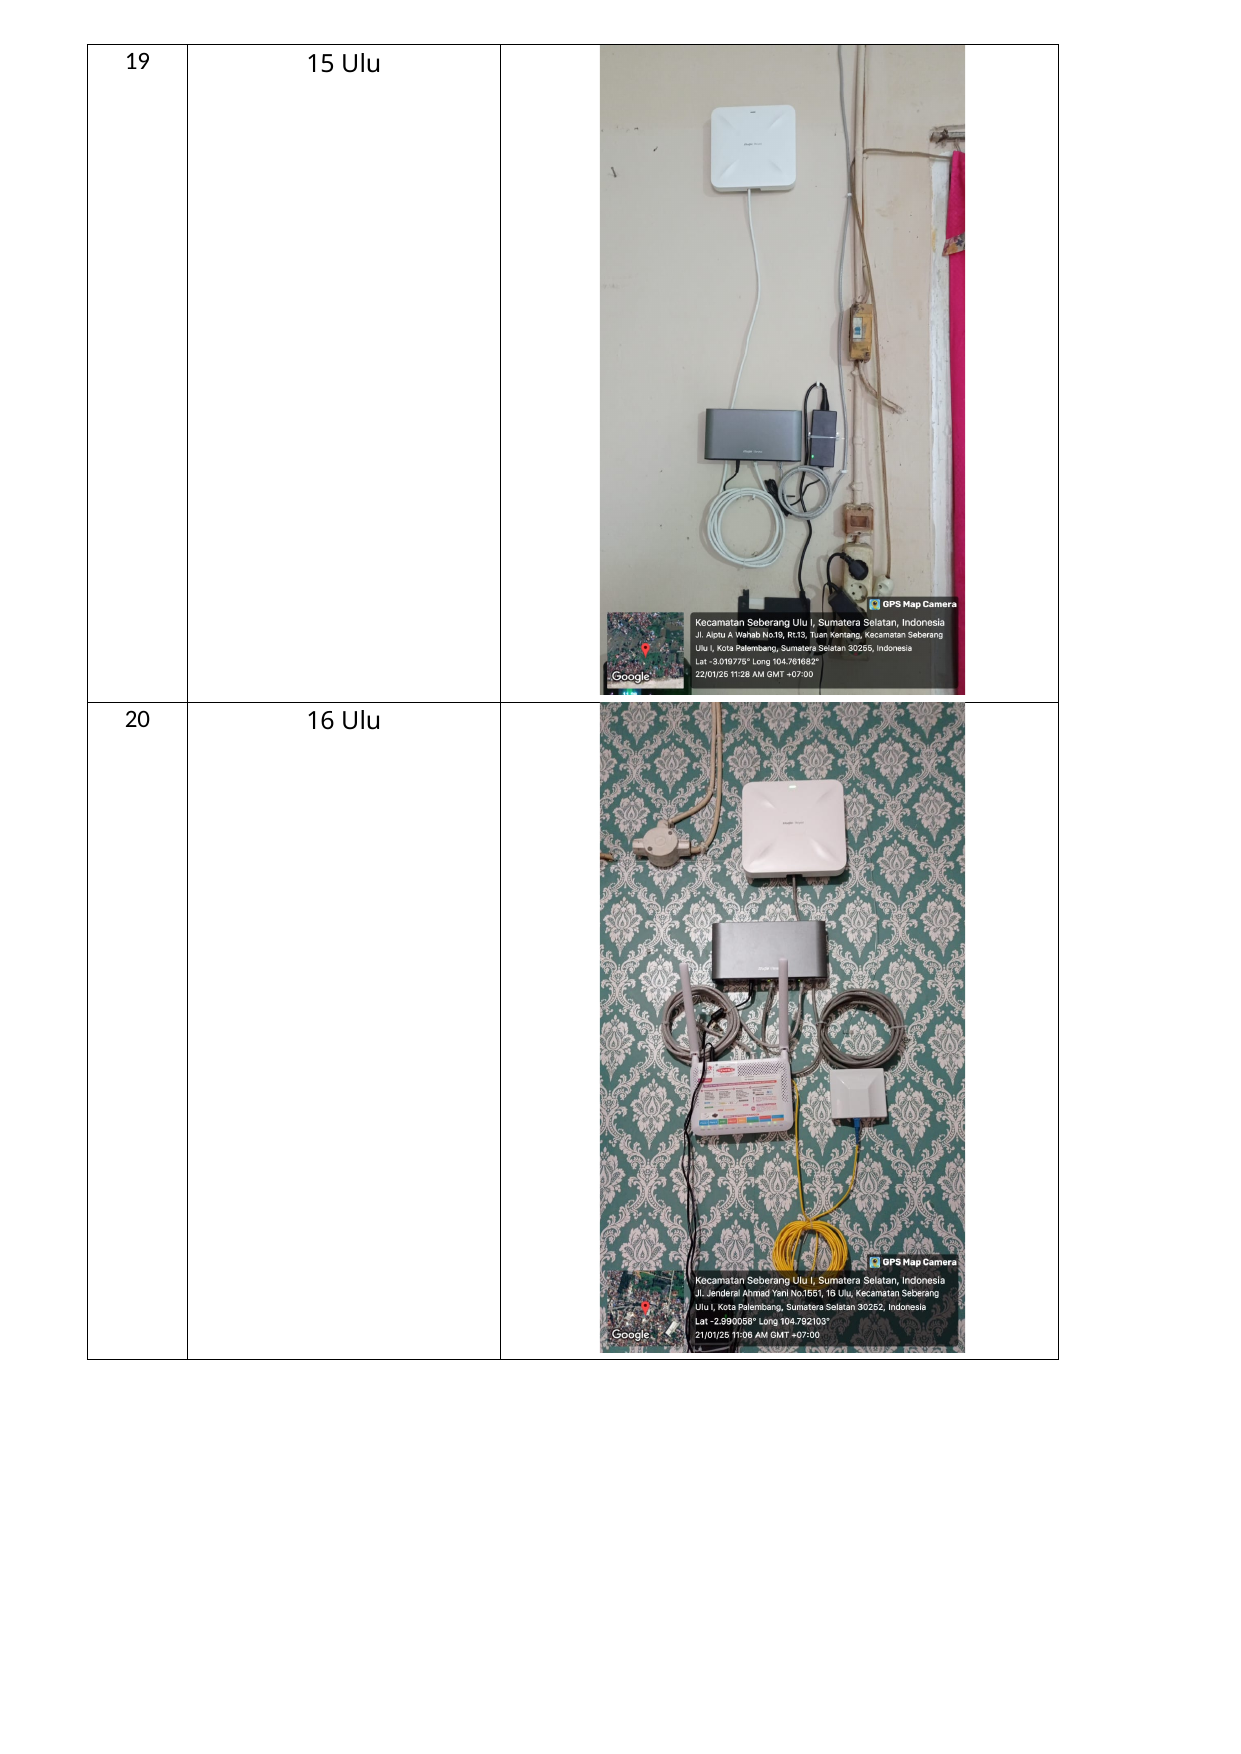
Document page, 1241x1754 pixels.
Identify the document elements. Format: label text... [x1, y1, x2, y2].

table_cell 16 Ulu [188, 703, 500, 1359]
picture [599, 702, 966, 1353]
table_cell 15 Ulu [188, 45, 500, 702]
table_cell 19 [88, 45, 187, 702]
table_cell [501, 703, 1058, 1359]
picture [599, 45, 966, 695]
table_cell 20 [88, 703, 187, 1359]
table_cell [501, 45, 1058, 702]
